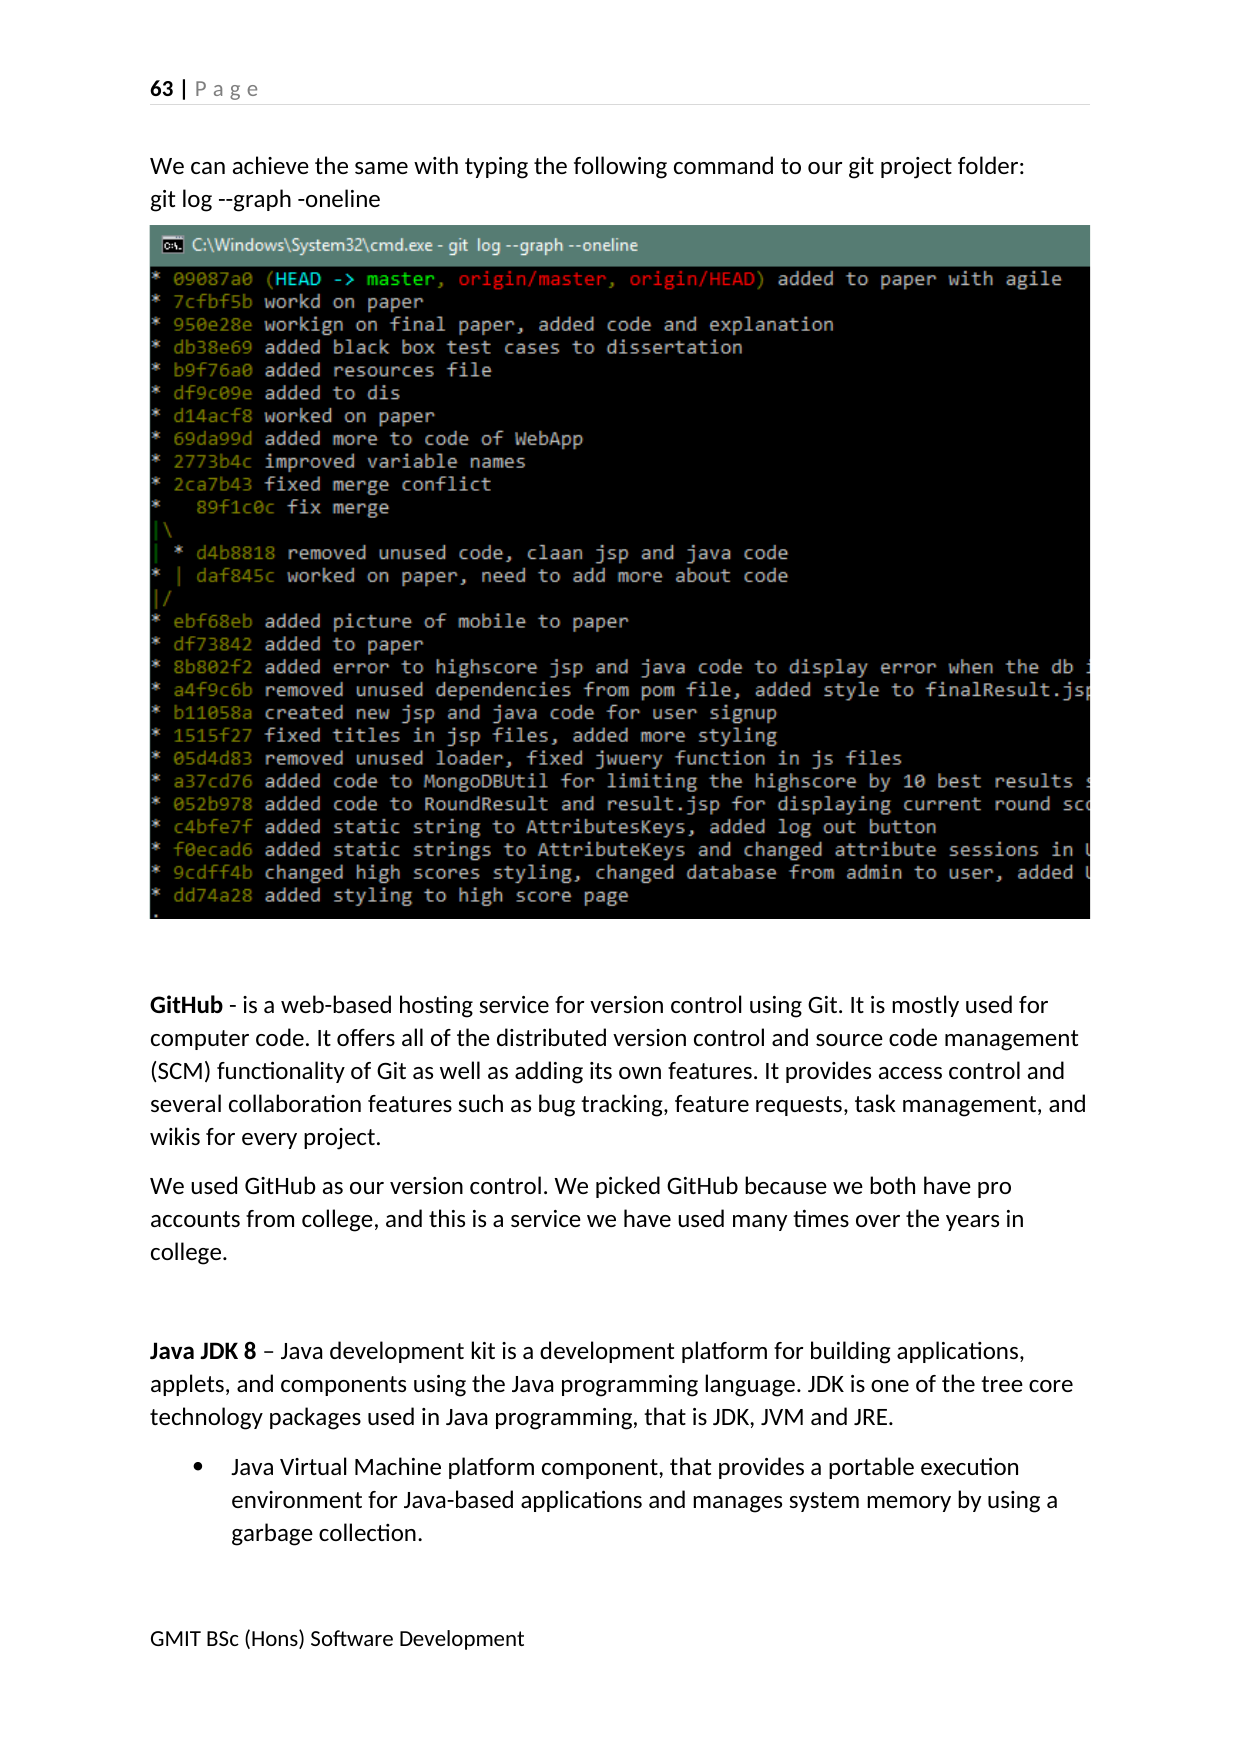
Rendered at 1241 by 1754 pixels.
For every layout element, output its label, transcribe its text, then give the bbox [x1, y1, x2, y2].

text GitHub - is a web-based hosting service for version control using Git. It is mostly used for computer code. It offers all of the distributed version control and source code management (SCM) functionality of Git as well as adding its own features. It provides access control and several collaboration features such as bug tracking, feature requests, task management, and wikis for every project. [150, 989, 1090, 1151]
list Java Virtual Machine platform component, that provides a portable execution environment for Java-based applications and manages system memory by using a garbage collection. [194, 1451, 1090, 1547]
picture [149, 225, 1091, 919]
text We used GitHub as our version control. We picked GitHub because we both have pro accounts from college, and this is a service we have used many times over the years in college. [150, 1171, 1090, 1267]
text We can achieve the same with typing the following command to our git project folder: git log --graph -oneline [150, 150, 1090, 213]
text Java JDK 8 – Java development kit is a development platform for building applications, applets, and components using the Java programming language. JDK is one of the tree core technology packages used in Java programming, that is JDK, JVM and JRE. [150, 1336, 1090, 1432]
